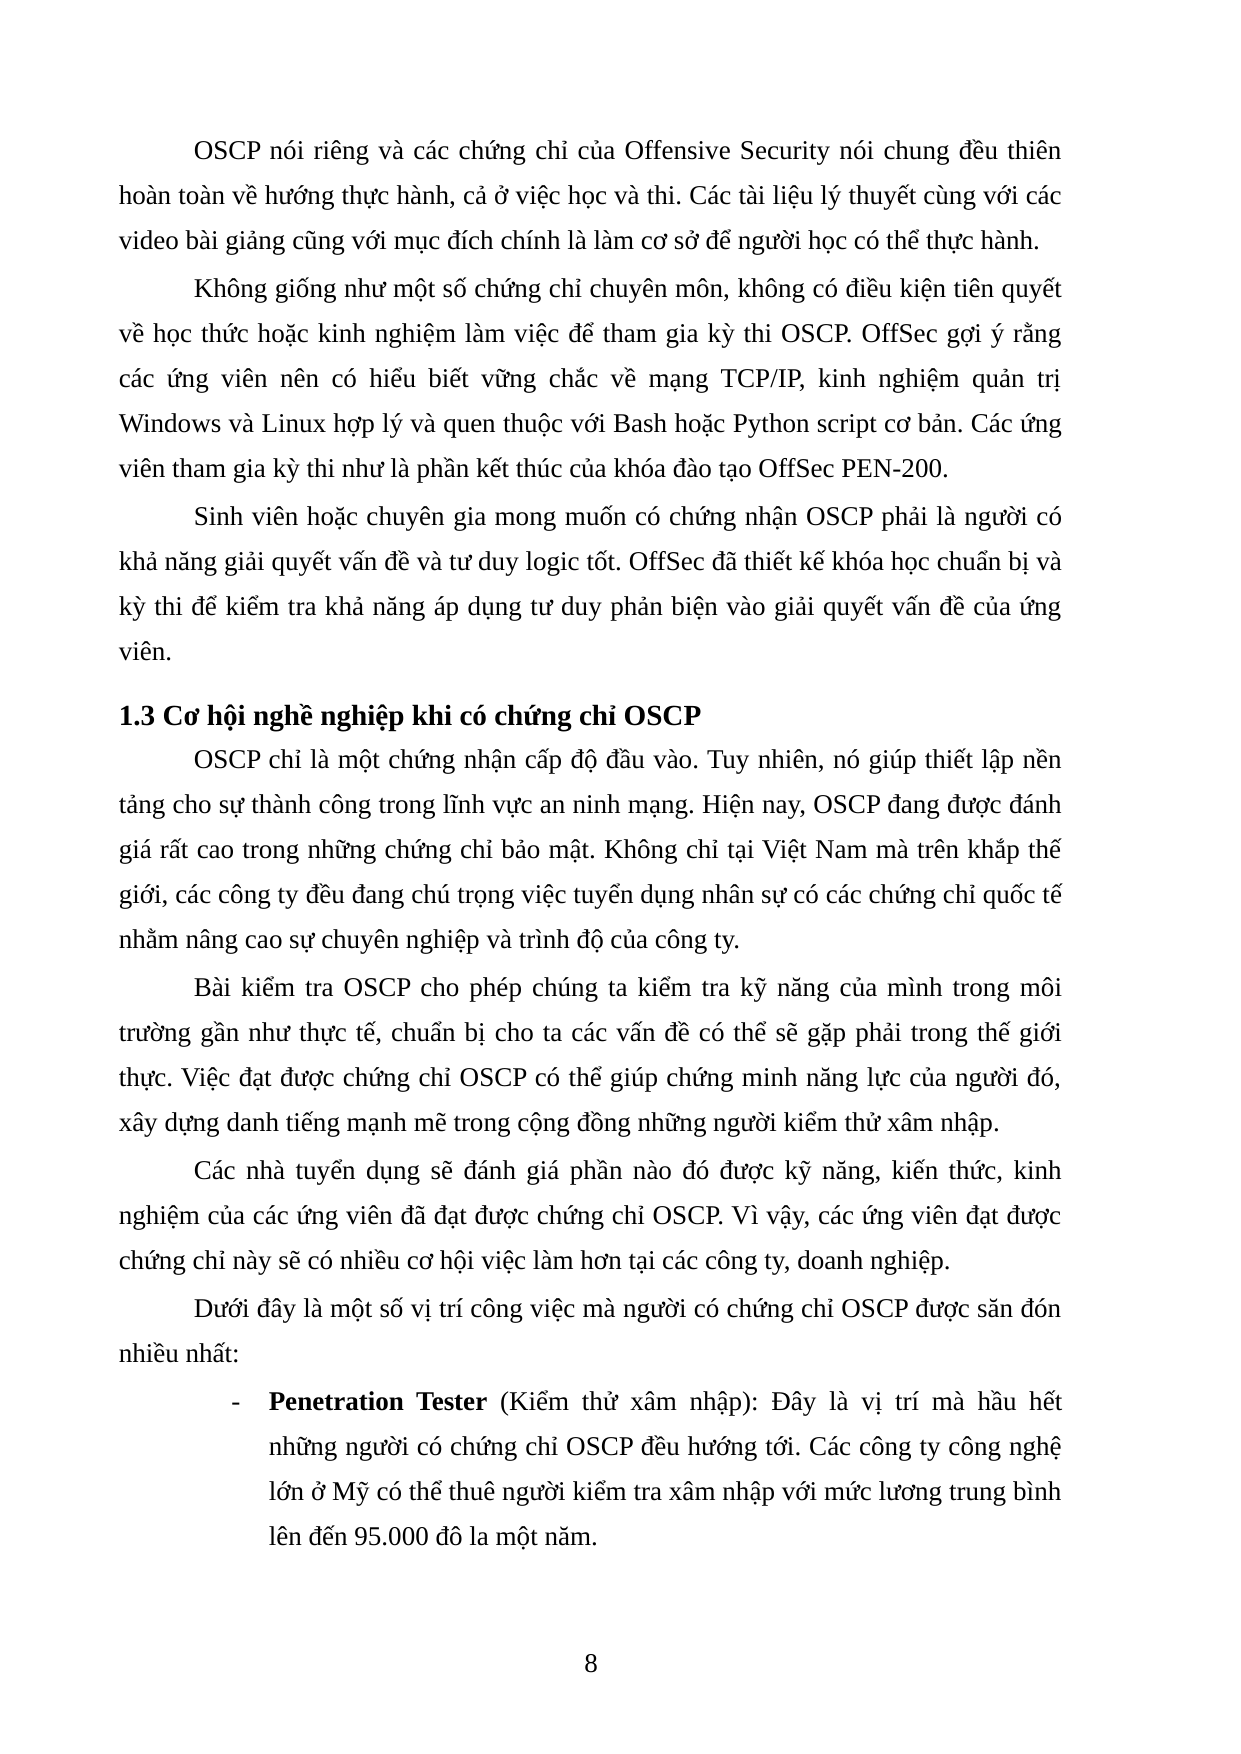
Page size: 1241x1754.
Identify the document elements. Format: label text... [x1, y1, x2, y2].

text Bài kiểm tra OSCP cho phép chúng ta kiểm tra kỹ năng của mình trong môi trường gần như thực tế, chuẩn bị cho ta các vấn đề có thể sẽ gặp phải trong thế giới thực. Việc đạt được chứng chỉ OSCP có thể giúp chứng minh năng lực của người đó, xây dựng danh tiếng mạnh mẽ trong cộng đồng những người kiểm thử xâm nhập. [118, 968, 1063, 1141]
subtitle Cơ hội nghề nghiệp khi có chứng chỉ OSCP [118, 696, 1063, 734]
text Dưới đây là một số vị trí công việc mà người có chứng chỉ OSCP được săn đón nhiều nhất: [118, 1289, 1063, 1371]
text Các nhà tuyển dụng sẽ đánh giá phần nào đó được kỹ năng, kiến thức, kinh nghiệm của các ứng viên đã đạt được chứng chỉ OSCP. Vì vậy, các ứng viên đạt được chứng chỉ này sẽ có nhiều cơ hội việc làm hơn tại các công ty, doanh nghiệp. [118, 1151, 1063, 1279]
text OSCP chỉ là một chứng nhận cấp độ đầu vào. Tuy nhiên, nó giúp thiết lập nền tảng cho sự thành công trong lĩnh vực an ninh mạng. Hiện nay, OSCP đang được đánh giá rất cao trong những chứng chỉ bảo mật. Không chỉ tại Việt Nam mà trên khắp thế giới, các công ty đều đang chú trọng việc tuyển dụng nhân sự có các chứng chỉ quốc tế nhằm nâng cao sự chuyên nghiệp và trình độ của công ty. [118, 741, 1063, 958]
text OSCP nói riêng và các chứng chỉ của Offensive Security nói chung đều thiên hoàn toàn về hướng thực hành, cả ở việc học và thi. Các tài liệu lý thuyết cùng với các video bài giảng cũng với mục đích chính là làm cơ sở để người học có thể thực hành. [118, 131, 1063, 259]
list Penetration Tester (Kiểm thử xâm nhập): Đây là vị trí mà hầu hết những người có chứng chỉ OSCP đều hướng tới. Các công ty công nghệ lớn ở Mỹ có thể thuê người kiểm tra xâm nhập với mức lương trung bình lên đến 95.000 đô la một năm. [231, 1382, 1063, 1554]
text Không giống như một số chứng chỉ chuyên môn, không có điều kiện tiên quyết về học thức hoặc kinh nghiệm làm việc để tham gia kỳ thi OSCP. OffSec gợi ý rằng các ứng viên nên có hiểu biết vững chắc về mạng TCP/IP, kinh nghiệm quản trị Windows và Linux hợp lý và quen thuộc với Bash hoặc Python script cơ bản. Các ứng viên tham gia kỳ thi như là phần kết thúc của khóa đào tạo OffSec PEN-200. [118, 269, 1063, 487]
text Sinh viên hoặc chuyên gia mong muốn có chứng nhận OSCP phải là người có khả năng giải quyết vấn đề và tư duy logic tốt. OffSec đã thiết kế khóa học chuẩn bị và kỳ thi để kiểm tra khả năng áp dụng tư duy phản biện vào giải quyết vấn đề của ứng viên. [118, 497, 1063, 669]
